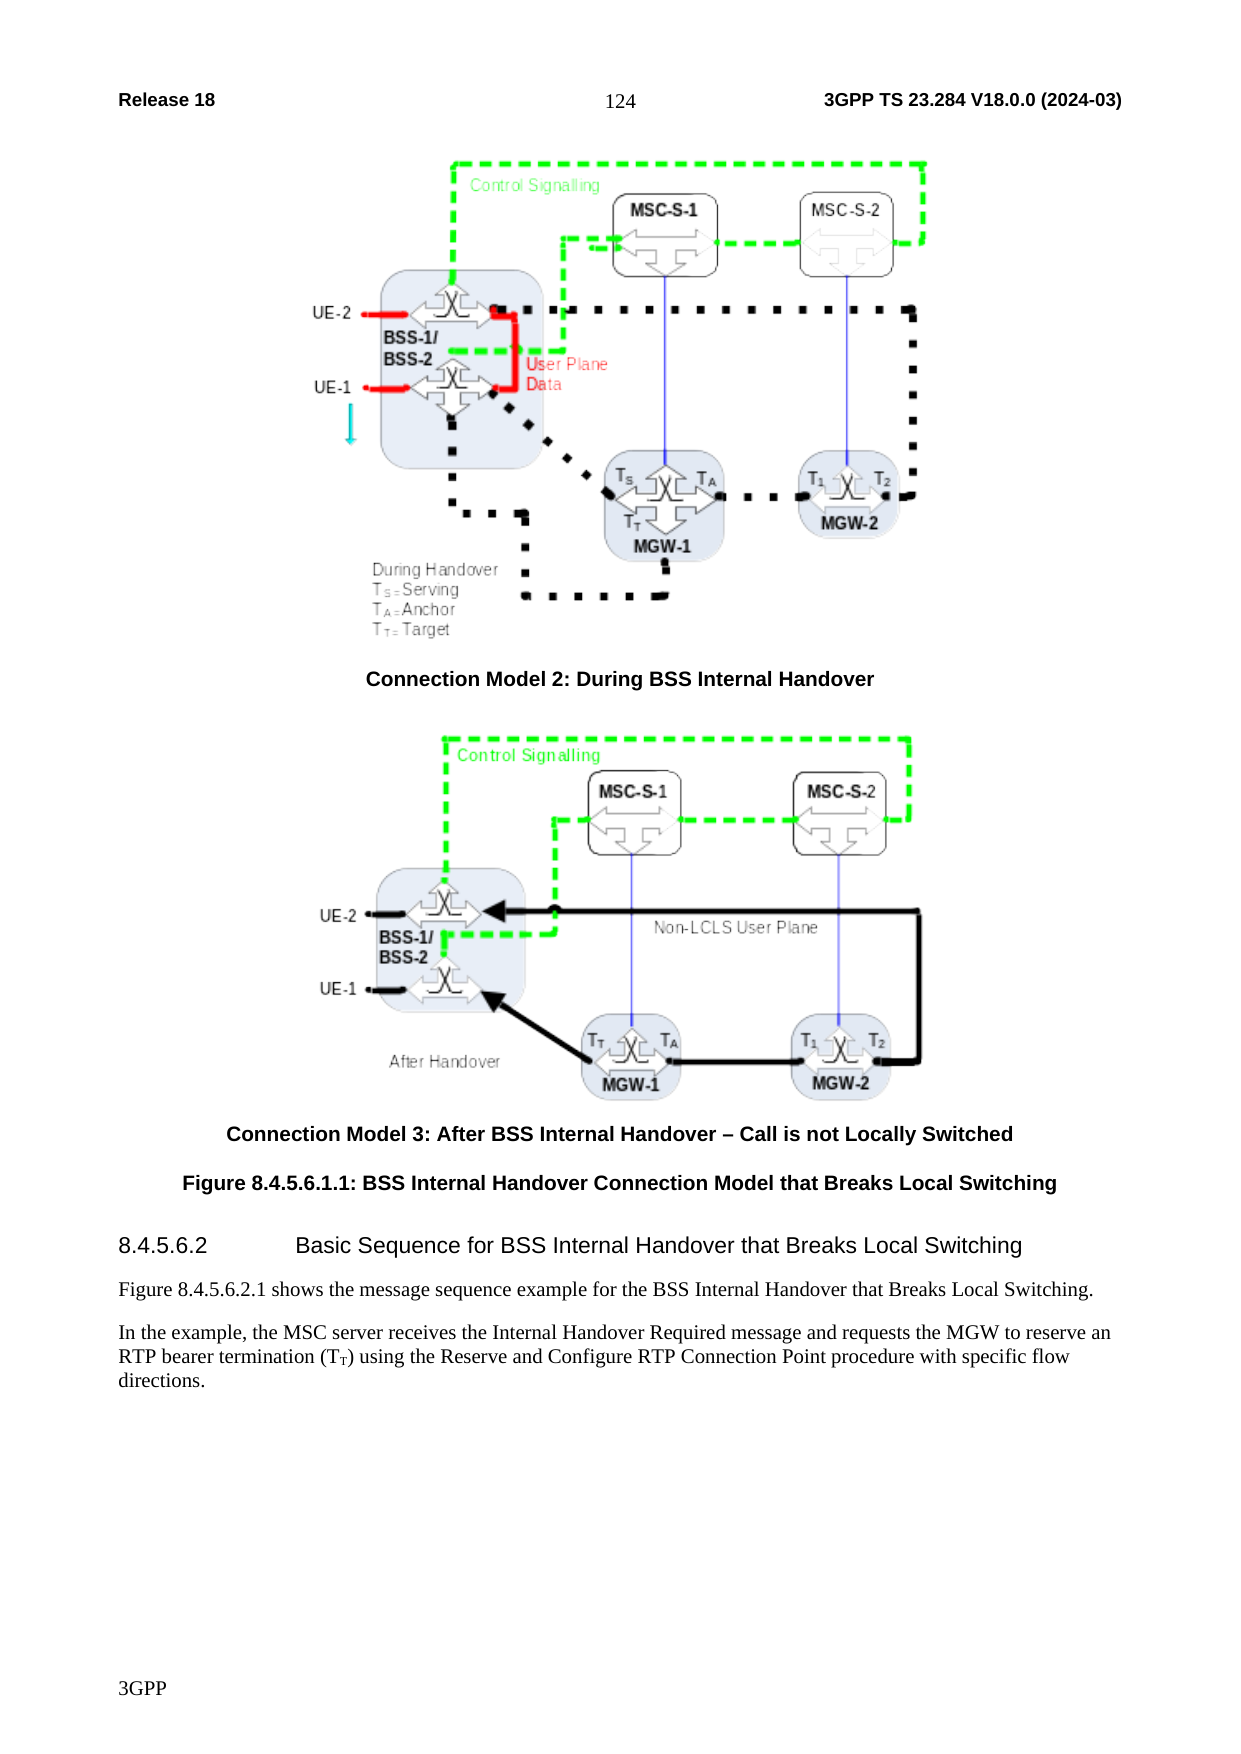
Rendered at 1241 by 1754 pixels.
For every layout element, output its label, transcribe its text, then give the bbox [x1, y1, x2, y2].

text Figure 8.4.5.6.2.1 shows the message sequence example for the BSS Internal Handover that Breaks Local Switching. [118, 1277, 1122, 1301]
subtitle 8.4.5.6.2 Basic Sequence for BSS Internal Handover that Breaks Local Switching [118, 1232, 1122, 1258]
text In the example, the MSC server receives the Internal Handover Required message and requests the MGW to reserve an RTP bearer termination (TT) using the Reserve and Configure RTP Connection Point procedure with specific flow directions. [118, 1320, 1122, 1392]
text Figure 8.4.5.6.1.1: BSS Internal Handover Connection Model that Breaks Local Switching [118, 1170, 1122, 1194]
text Connection Model 3: After BSS Internal Handover – Call is not Locally Switched [118, 1121, 1122, 1145]
text Connection Model 2: During BSS Internal Handover [118, 667, 1122, 691]
